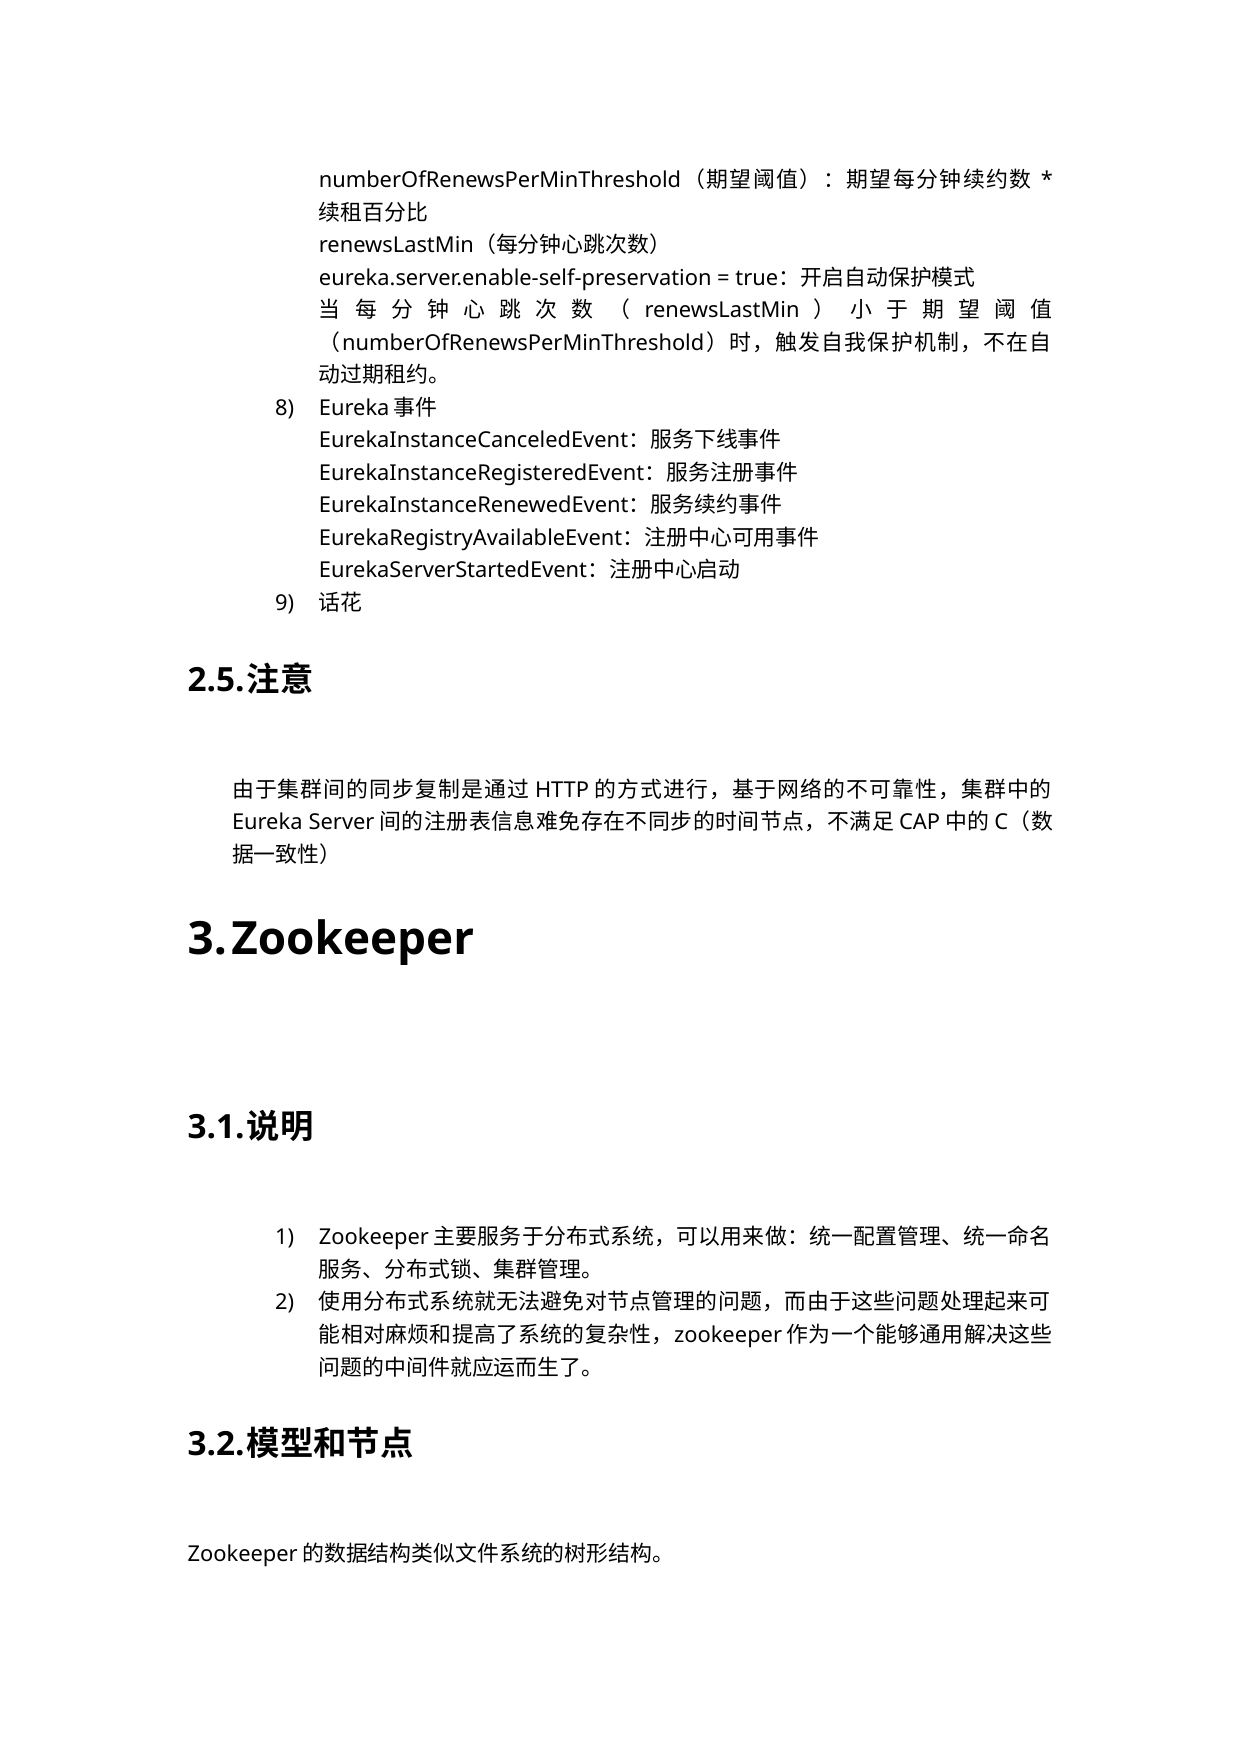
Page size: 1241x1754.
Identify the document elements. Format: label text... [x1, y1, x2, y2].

subtitle 说明 [187, 1092, 1053, 1157]
list 由于集群间的同步复制是通过HTTP的方式进行，基于网络的不可靠性，集群中的Eureka Server间的注册表信息难免存在不同步的时间节点，不满足CAP中的C（数据一致性） [232, 771, 1053, 869]
list numberOfRenewsPerMinThreshold（期望阈值）：期望每分钟续约数 * 续租百分比 [319, 162, 1053, 227]
list Eureka事件 [275, 389, 1053, 422]
list EurekaRegistryAvailableEvent：注册中心可用事件 [319, 519, 1053, 552]
list 当每分钟心跳次数（renewsLastMin）小于期望阈值（numberOfRenewsPerMinThreshold）时，触发自我保护机制，不在自动过期租约。 [319, 292, 1053, 389]
list renewsLastMin（每分钟心跳次数） [319, 227, 1053, 259]
subtitle Zookeeper [187, 904, 1053, 969]
list EurekaServerStartedEvent：注册中心启动 [319, 552, 1053, 584]
text Zookeeper的数据结构类似文件系统的树形结构。 [187, 1536, 1053, 1568]
list EurekaInstanceCanceledEvent：服务下线事件 [319, 422, 1053, 454]
list EurekaInstanceRenewedEvent：服务续约事件 [319, 487, 1053, 519]
list 话花 [275, 584, 1053, 617]
list eureka.server.enable-self-preservation = true：开启自动保护模式 [319, 259, 1053, 292]
subtitle 模型和节点 [187, 1409, 1053, 1474]
list 使用分布式系统就无法避免对节点管理的问题，而由于这些问题处理起来可能相对麻烦和提高了系统的复杂性，zookeeper作为一个能够通用解决这些问题的中间件就应运而生了。 [275, 1284, 1053, 1382]
subtitle 注意 [187, 644, 1053, 709]
list Zookeeper主要服务于分布式系统，可以用来做：统一配置管理、统一命名服务、分布式锁、集群管理。 [275, 1219, 1053, 1284]
list EurekaInstanceRegisteredEvent：服务注册事件 [319, 454, 1053, 487]
